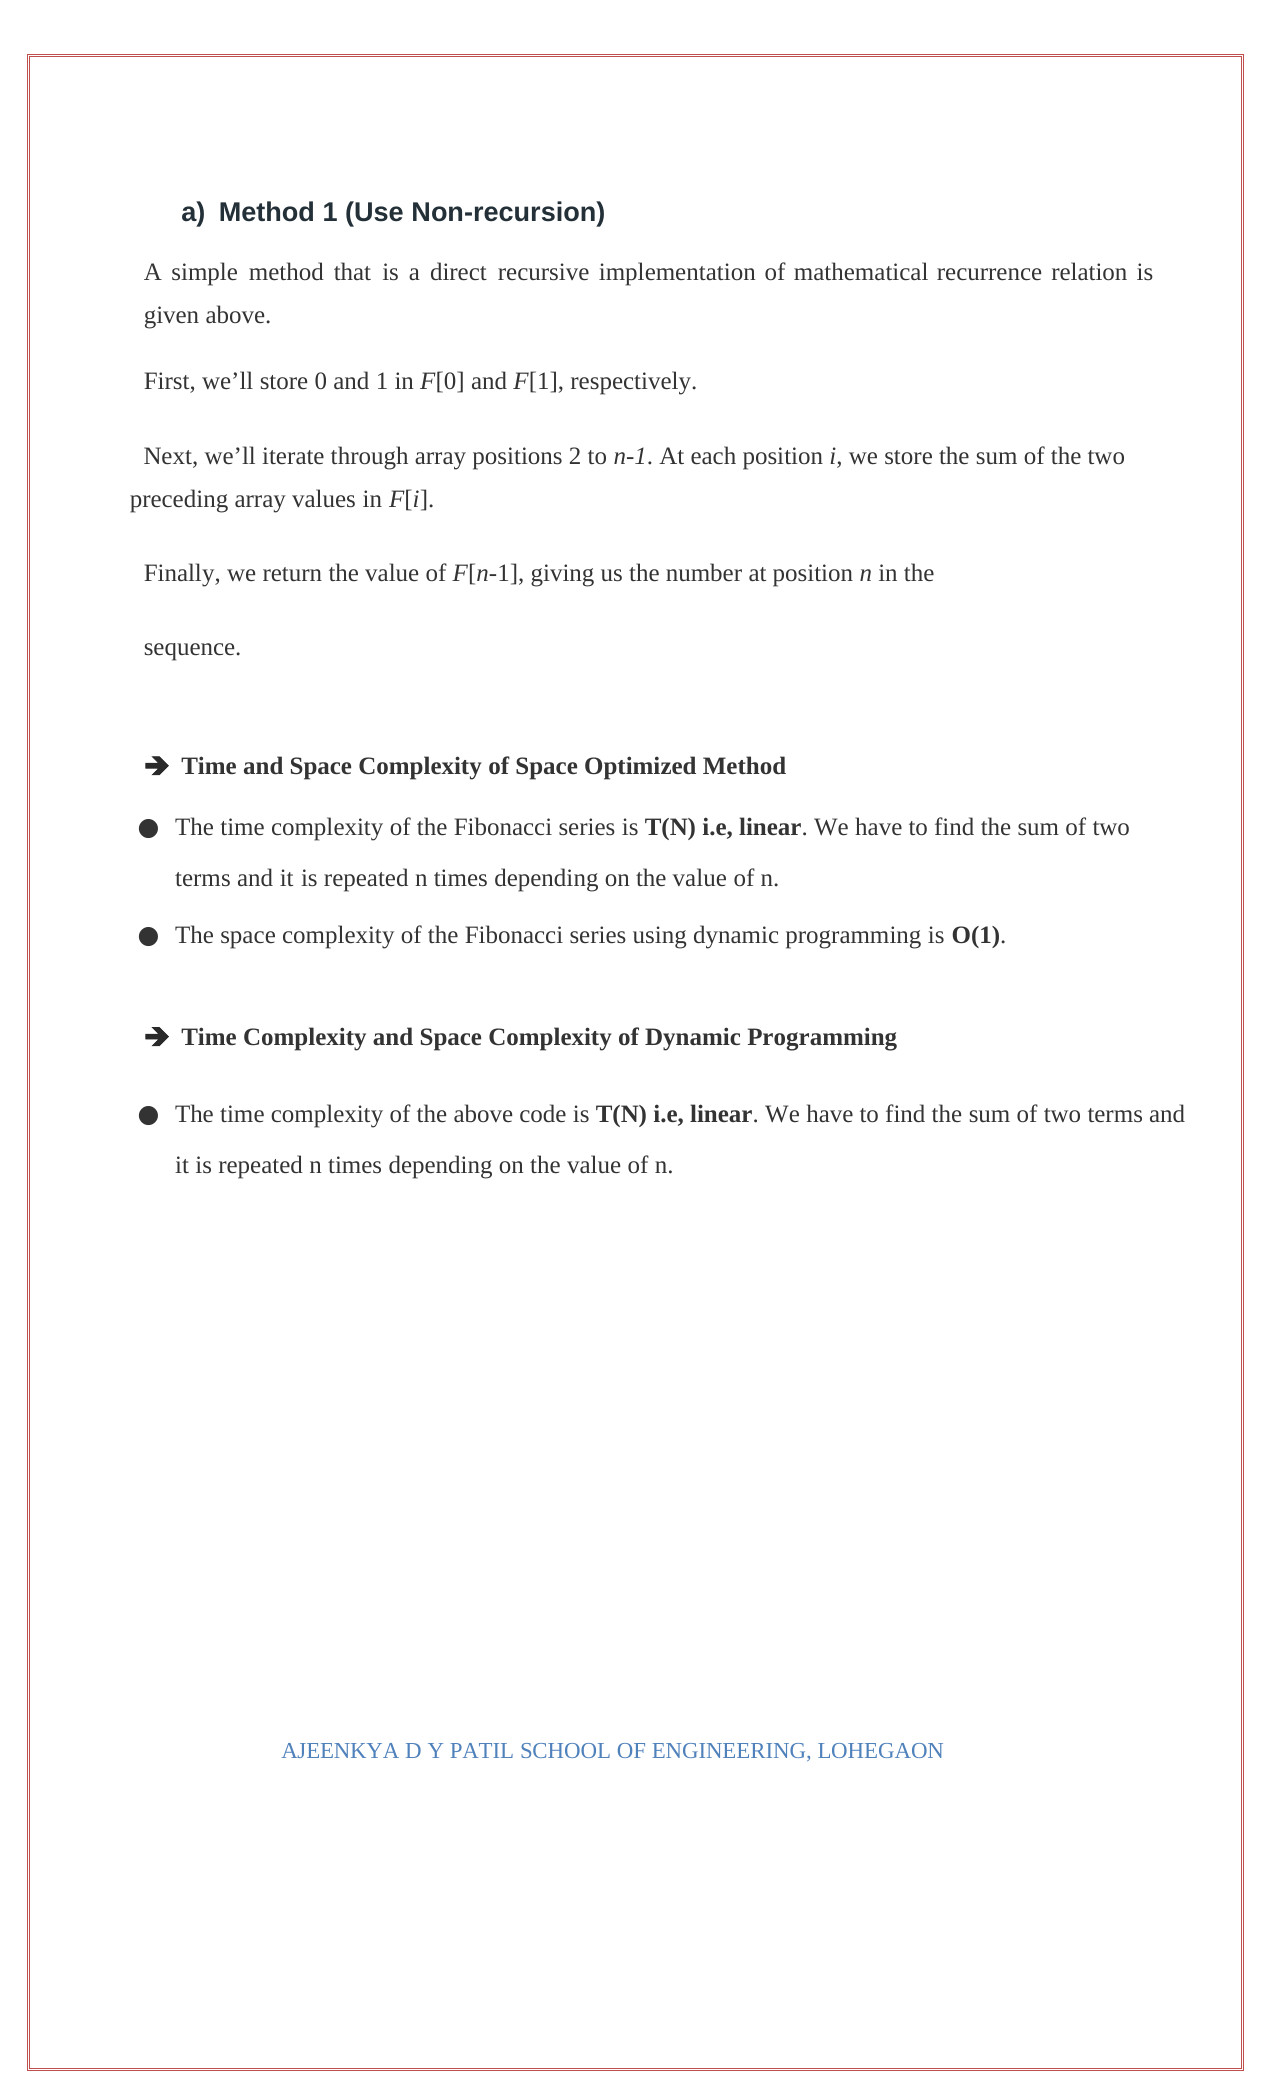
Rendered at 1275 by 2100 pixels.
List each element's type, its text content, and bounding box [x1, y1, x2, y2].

text Finally, we return the value of F[n-1], giving us the number at position n in the sequence. [143, 558, 1032, 661]
list The time complexity of the Fibonacci series is T(N) i.e, linear. We have to find the sum of two terms and it is repeated n times depending on the value of n. [137, 809, 1184, 894]
text First, we’ll store 0 and 1 in F[0] and F[1], respectively. [143, 366, 1241, 395]
subtitle Method 1 (Use Non-recursion) [181, 196, 1241, 227]
list Time and Space Complexity of Space Optimized Method [143, 751, 1241, 780]
list Time Complexity and Space Complexity of Dynamic Programming [143, 1022, 1241, 1051]
list The space complexity of the Fibonacci series using dynamic programming is O(1). [137, 917, 1241, 951]
text A simple method that is a direct recursive implementation of mathematical recurrence relation is given above. [143, 257, 1155, 329]
list The time complexity of the above code is T(N) i.e, linear. We have to find the sum of two terms and it is repeated n times depending on the value of n. [137, 1096, 1197, 1181]
text Next, we’ll iterate through array positions 2 to n-1. At each position i, we store the sum of the two preceding array values in F[i]. [129, 441, 1127, 513]
text AJEENKYA D Y PATIL SCHOOL OF ENGINEERING, LOHEGAON [281, 1737, 1241, 1764]
